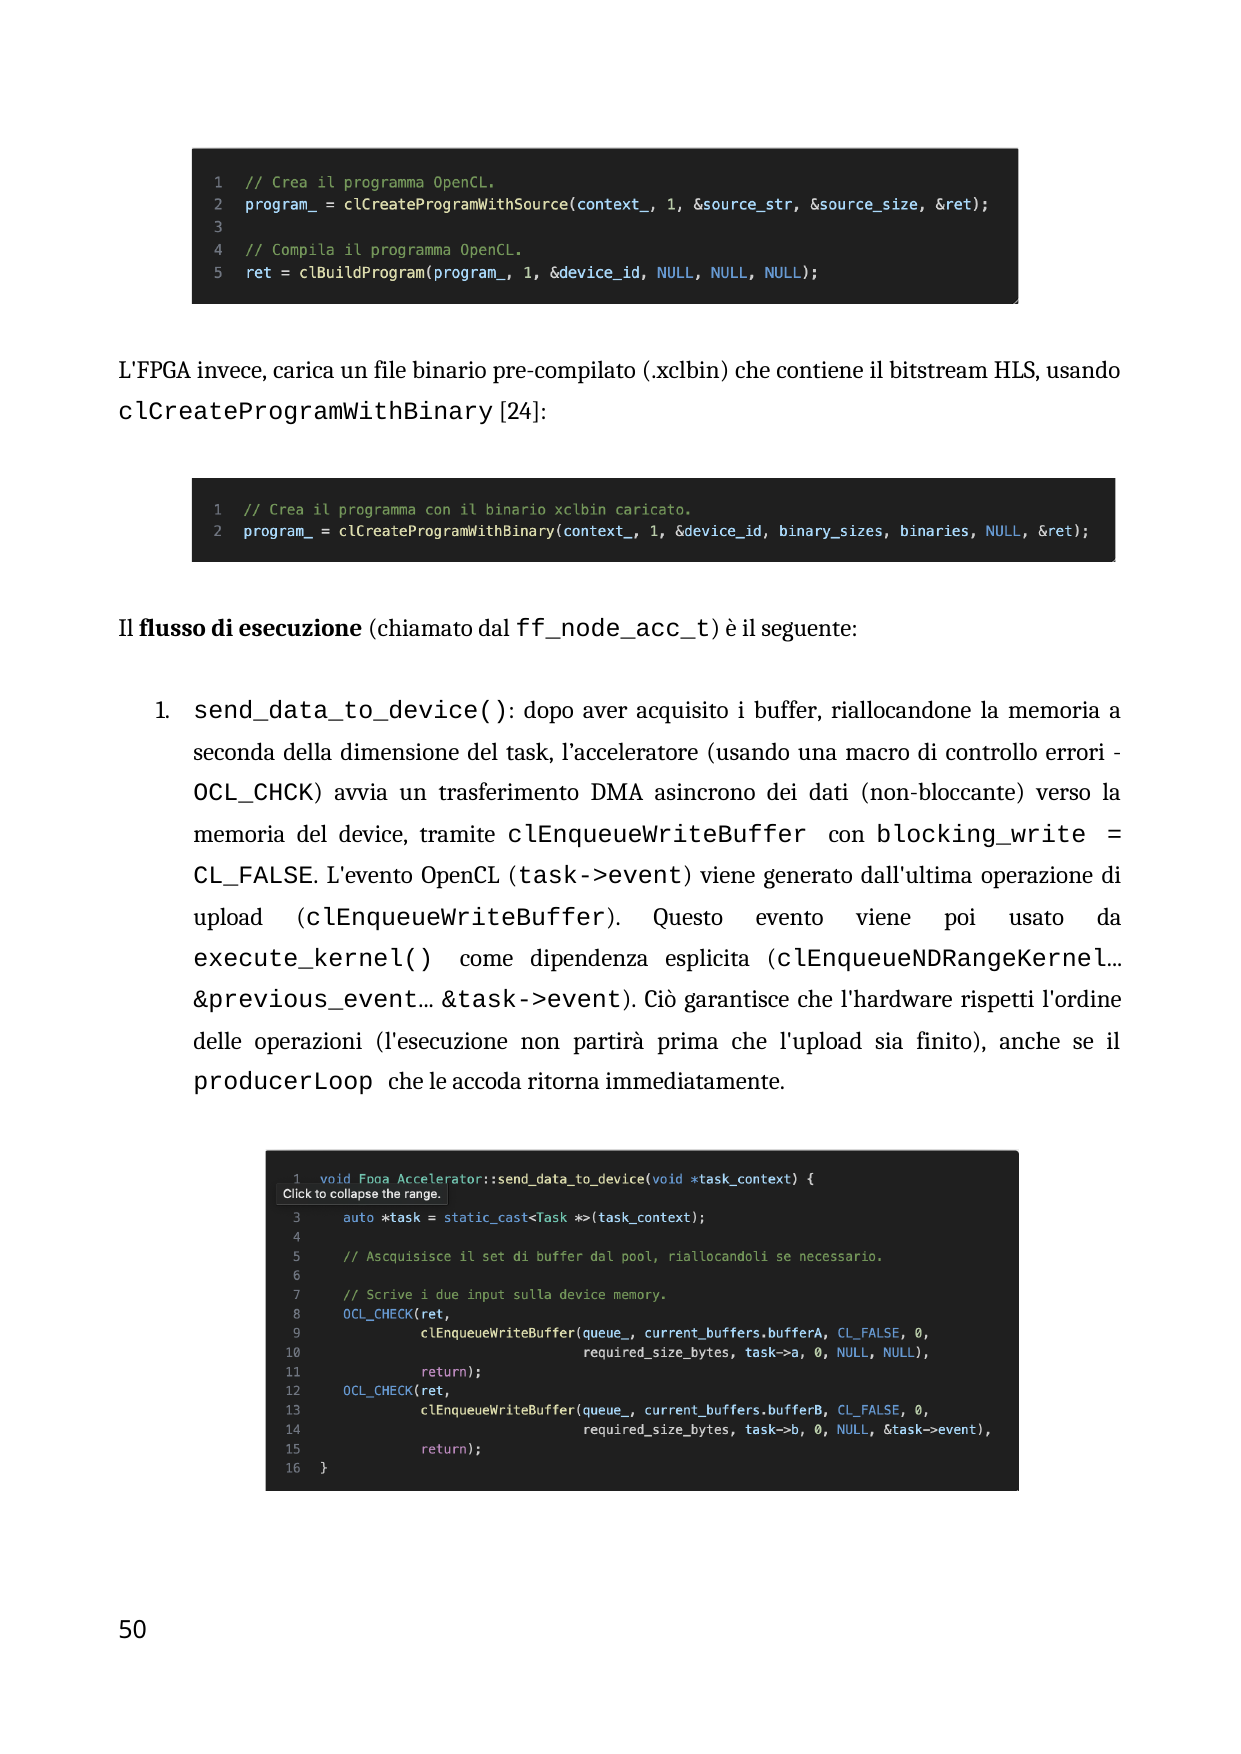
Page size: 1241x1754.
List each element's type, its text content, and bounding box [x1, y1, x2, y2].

text L'FPGA invece, carica un file binario pre-compilato (.xclbin) che contiene il bitstream HLS, usando clCreateProgramWithBinary [24]: [118, 356, 1122, 427]
picture [191, 147, 1019, 304]
picture [265, 1149, 1019, 1491]
picture [191, 478, 1116, 562]
text Il flusso di esecuzione (chiamato dal ff_node_acc_t) è il seguente: [118, 614, 1122, 644]
list send_data_to_device(): dopo aver acquisito i buffer, riallocandone la memoria a seconda della dimensione del task, l’acceleratore (usando una macro di controllo errori - OCL_CHCK) avvia un trasferimento DMA asincrono dei dati (non-bloccante) verso la memoria del device, tramite clEnqueueWriteBuffer con blocking_write = CL_FALSE. L'evento OpenCL (task->event) viene generato dall'ultima operazione di upload (clEnqueueWriteBuffer). Questo evento viene poi usato da execute_kernel() come dipendenza esplicita (clEnqueueNDRangeKernel... &previous_event... &task->event). Ciò garantisce che l'hardware rispetti l'ordine delle operazioni (l'esecuzione non partirà prima che l'upload sia finito), anche se il producerLoop che le accoda ritorna immediatamente. [156, 696, 1122, 1097]
